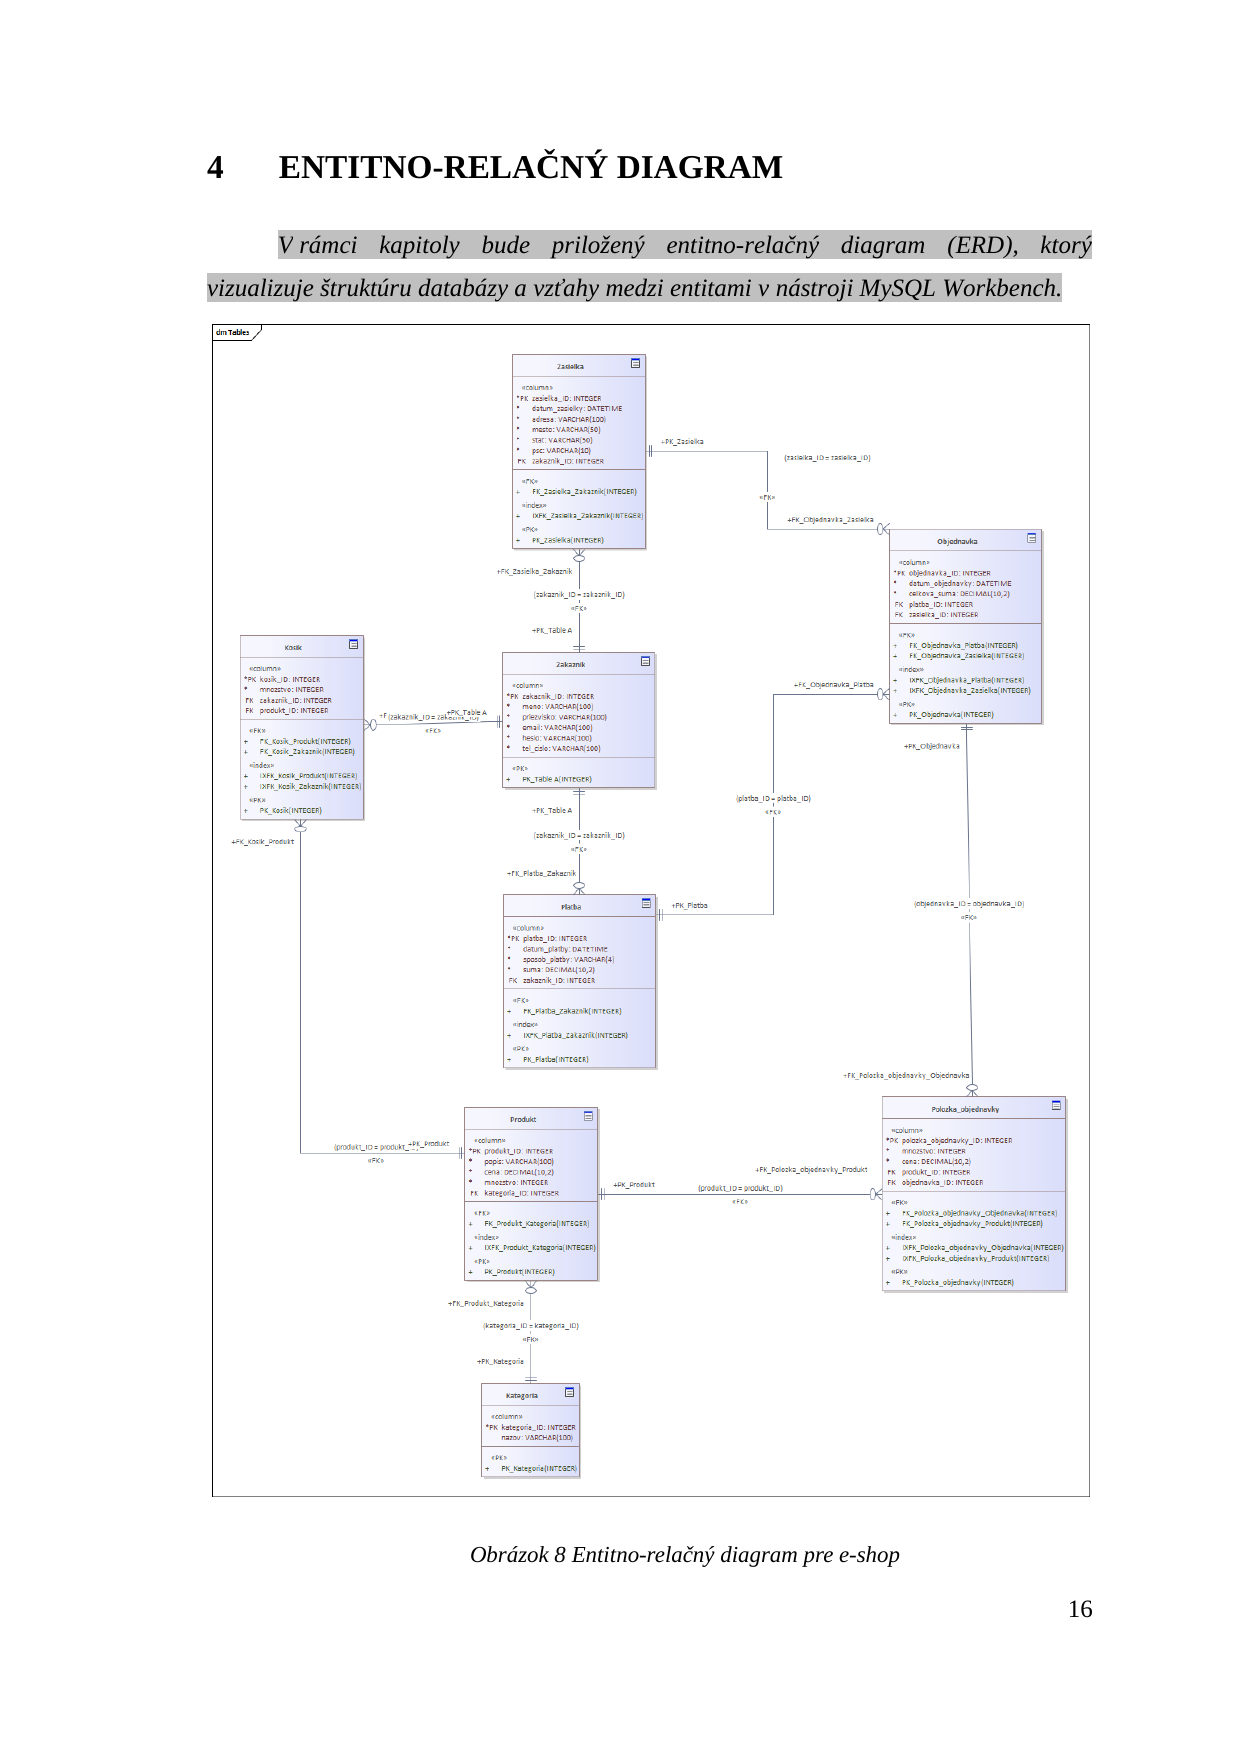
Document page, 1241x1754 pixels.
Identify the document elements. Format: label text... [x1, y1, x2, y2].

picture [207, 319, 1094, 1501]
text V rámci kapitoly bude priložený entitno-relačný diagram (ERD), ktorý vizualizuje štruktúru databázy a vzťahy medzi entitami v nástroji MySQL Workbench. [207, 230, 1092, 302]
text Obrázok 8 Entitno-relačný diagram pre e-shop [207, 1501, 1092, 1567]
subtitle Entitno-relačný diagram [207, 148, 1092, 186]
